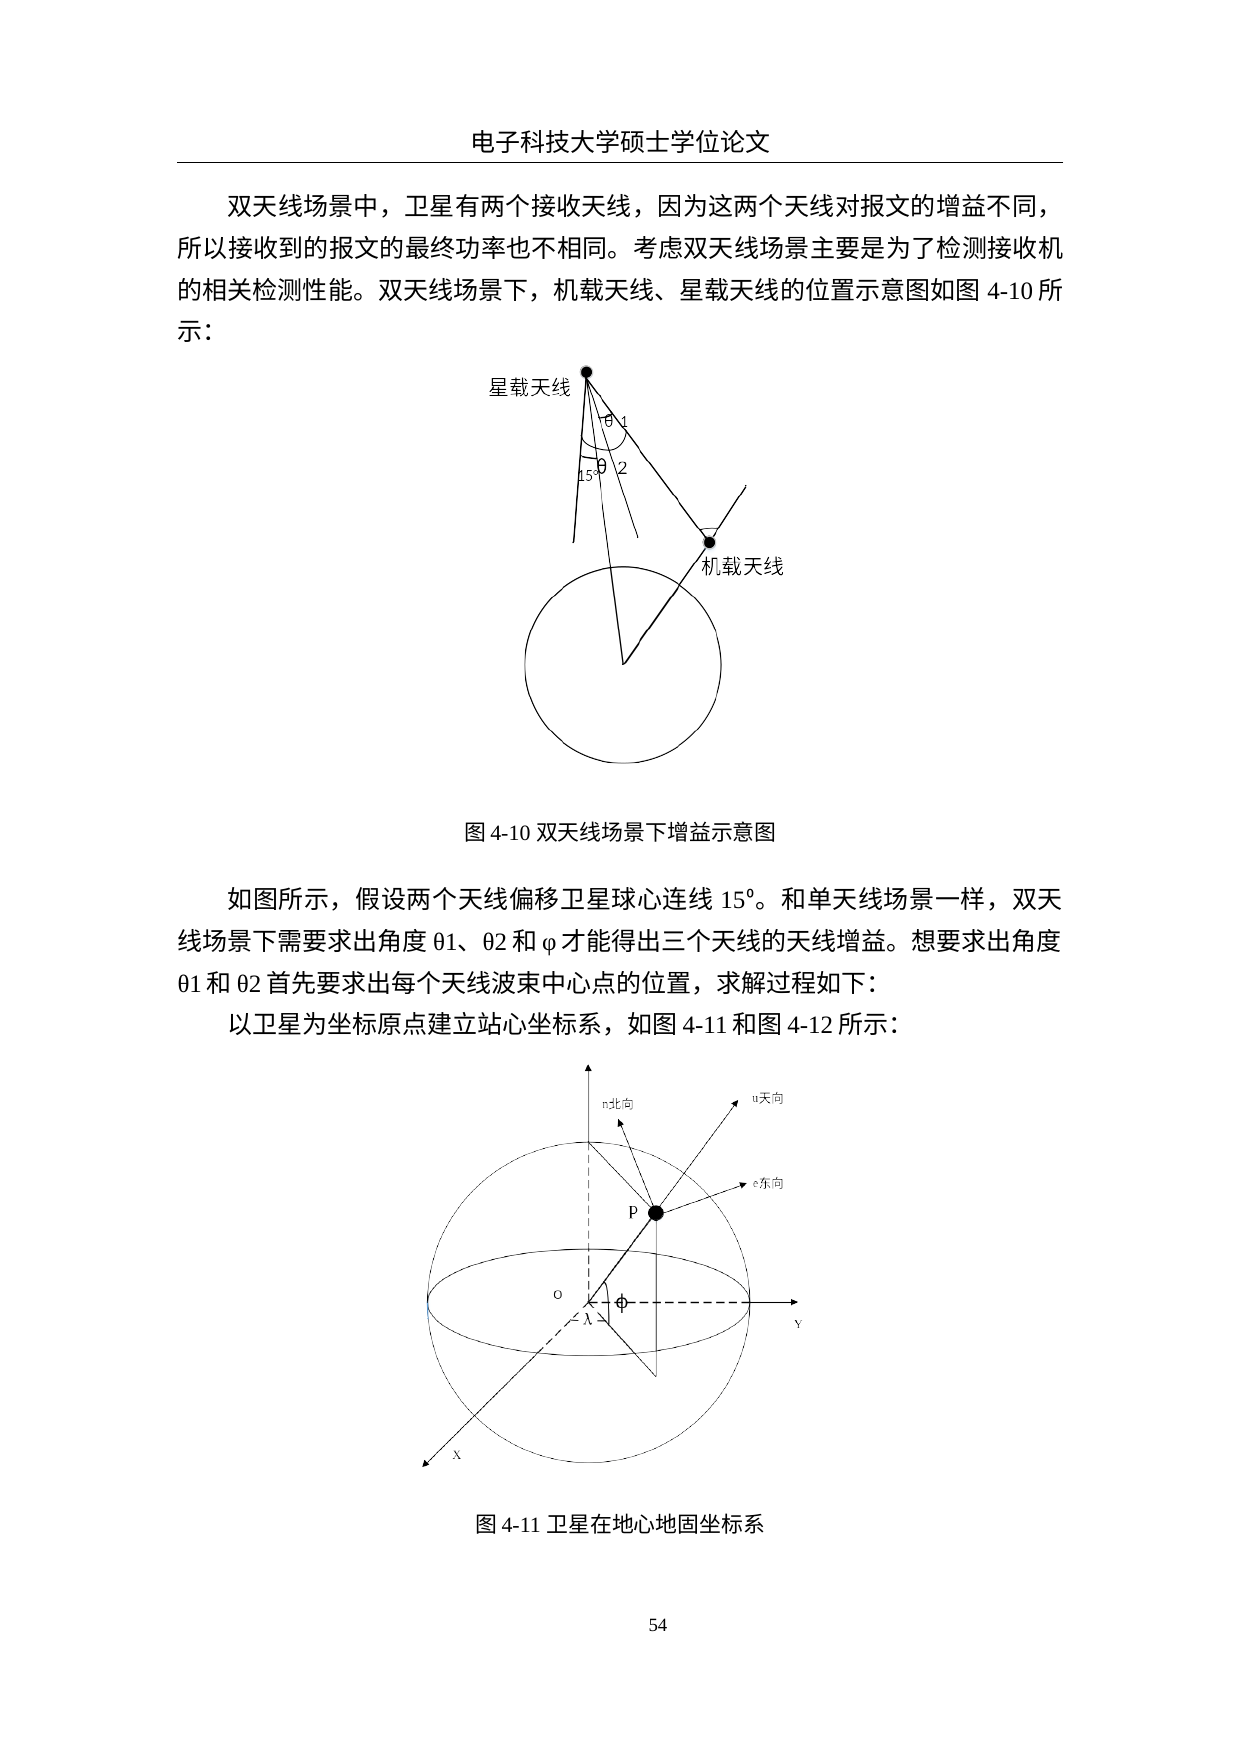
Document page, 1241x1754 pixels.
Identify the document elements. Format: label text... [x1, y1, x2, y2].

text 图4-11 卫星在地心地固坐标系 [177, 1503, 1063, 1543]
text 图4-10 双天线场景下增益示意图 [177, 811, 1063, 850]
text 双天线场景中，卫星有两个接收天线，因为这两个天线对报文的增益不同，所以接收到的报文的最终功率也不相同。考虑双天线场景主要是为了检测接收机的相关检测性能。双天线场景下，机载天线、星载天线的位置示意图如图4-10所示： [177, 182, 1063, 349]
text 以卫星为坐标原点建立站心坐标系，如图4-11和图4-12所示： [177, 1000, 1063, 1042]
text 如图所示，假设两个天线偏移卫星球心连线15⁰。和单天线场景一样，双天线场景下需要求出角度θ1、θ2和φ才能得出三个天线的天线增益。想要求出角度θ1和θ2首先要求出每个天线波束中心点的位置，求解过程如下： [177, 875, 1063, 1000]
